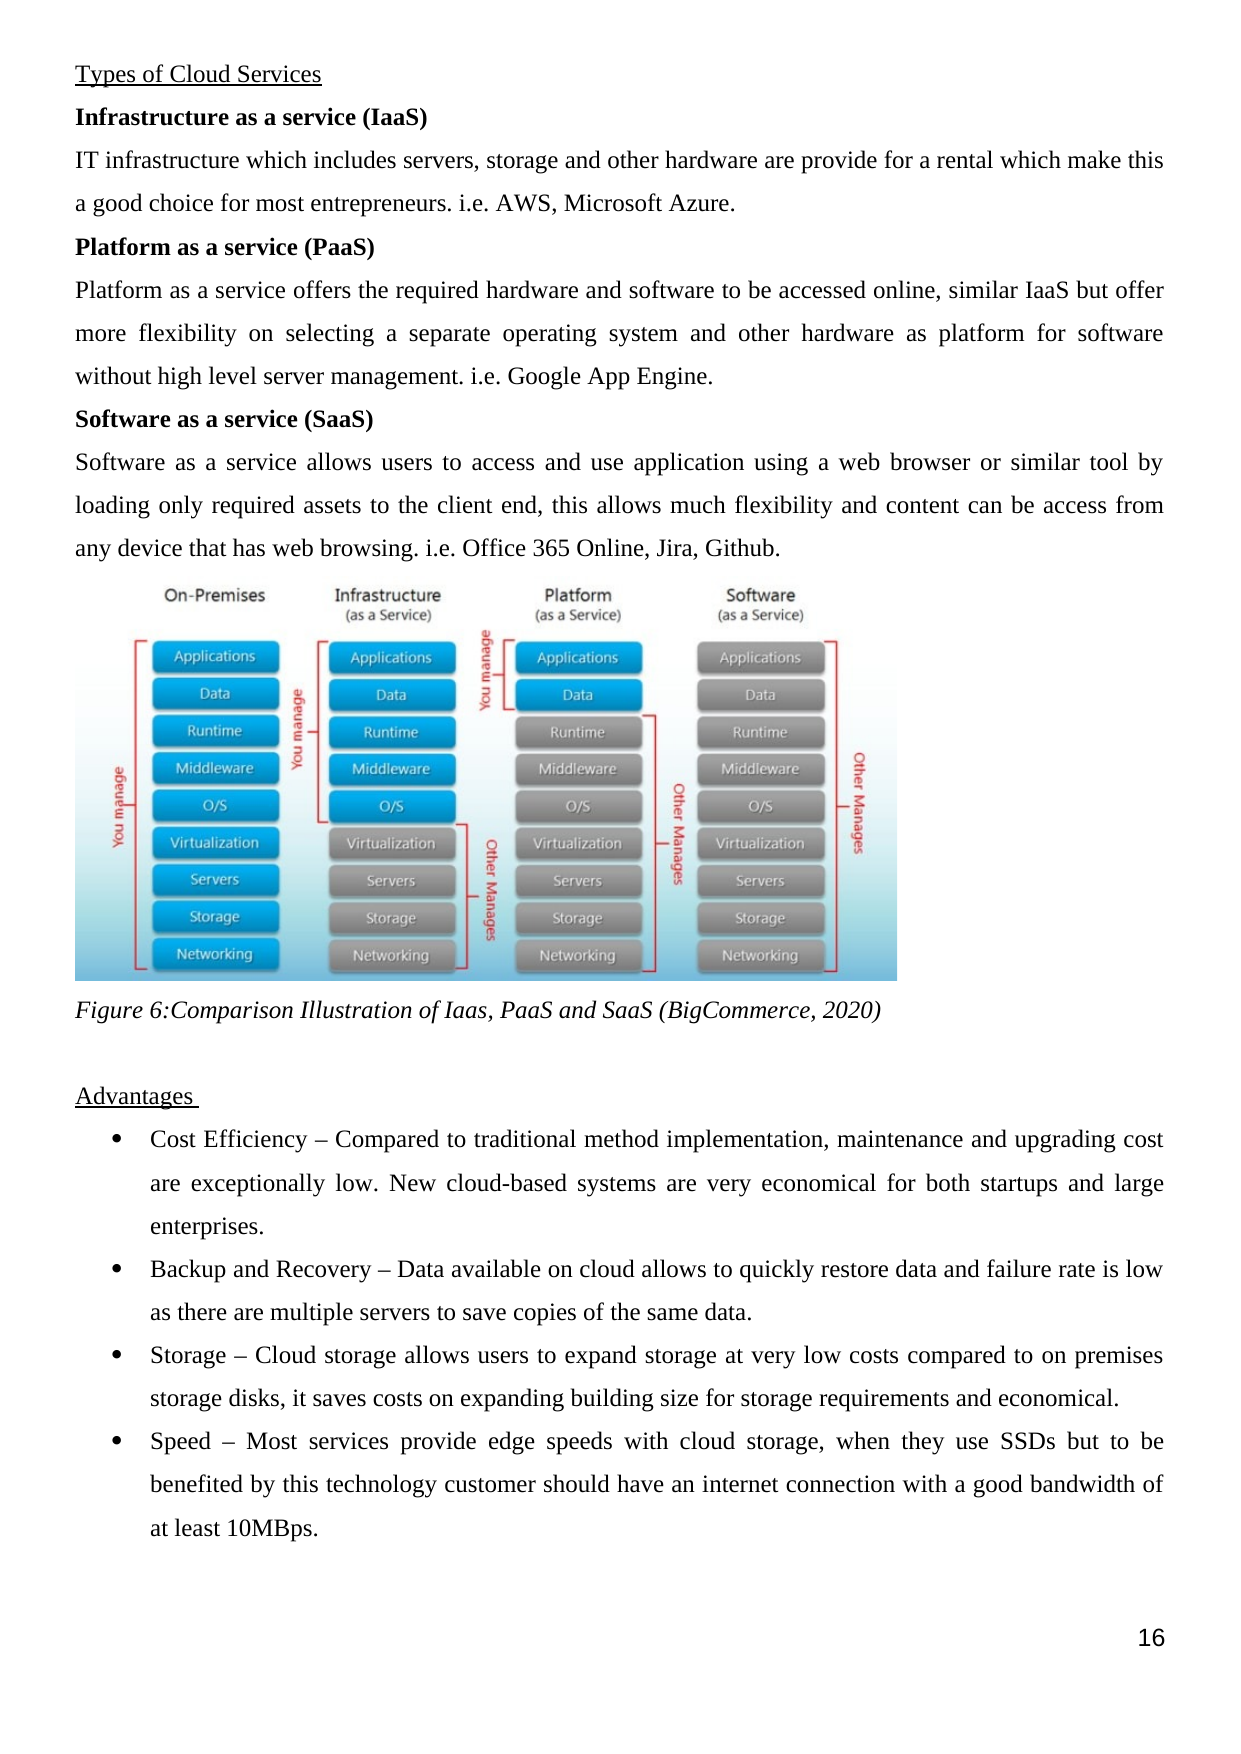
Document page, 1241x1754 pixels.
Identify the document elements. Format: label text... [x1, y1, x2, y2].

text Platform as a service offers the required hardware and software to be accessed online, similar IaaS but offer more flexibility on selecting a separate operating system and other hardware as platform for software without high level server management. i.e. Google App Engine. [75, 275, 1165, 390]
list Cost Efficiency – Compared to traditional method implementation, maintenance and upgrading cost are exceptionally low. New cloud-based systems are very economical for both startups and large enterprises. [112, 1124, 1165, 1239]
text Software as a service (SaaS) [75, 404, 1165, 433]
text Advantages [75, 1081, 1165, 1110]
text Software as a service allows users to access and use application using a web browser or similar tool by loading only required assets to the client end, this allows much flexibility and content can be access from any device that has web browsing. i.e. Office 365 Online, Jira, Github. [75, 447, 1165, 562]
text Infrastructure as a service (IaaS) [75, 102, 1165, 131]
text Types of Cloud Services [75, 59, 1165, 88]
picture [75, 576, 898, 981]
list Speed – Most services provide edge speeds with cloud storage, when they use SSDs but to be benefited by this technology customer should have an internet connection with a good bandwidth of at least 10MBps. [112, 1426, 1165, 1541]
list Storage – Cloud storage allows users to expand storage at very low costs compared to on premises storage disks, it saves costs on expanding building size for storage requirements and economical. [112, 1340, 1165, 1412]
list Backup and Recovery – Data available on cloud allows to quickly restore data and failure rate is low as there are multiple servers to save copies of the same data. [112, 1254, 1165, 1326]
text IT infrastructure which includes servers, storage and other hardware are provide for a rental which make this a good choice for most entrepreneurs. i.e. AWS, Microsoft Azure. [75, 145, 1165, 217]
text Figure 6:Comparison Illustration of Iaas, PaaS and SaaS (BigCommerce, 2020) [75, 995, 1165, 1024]
text Platform as a service (PaaS) [75, 232, 1165, 260]
